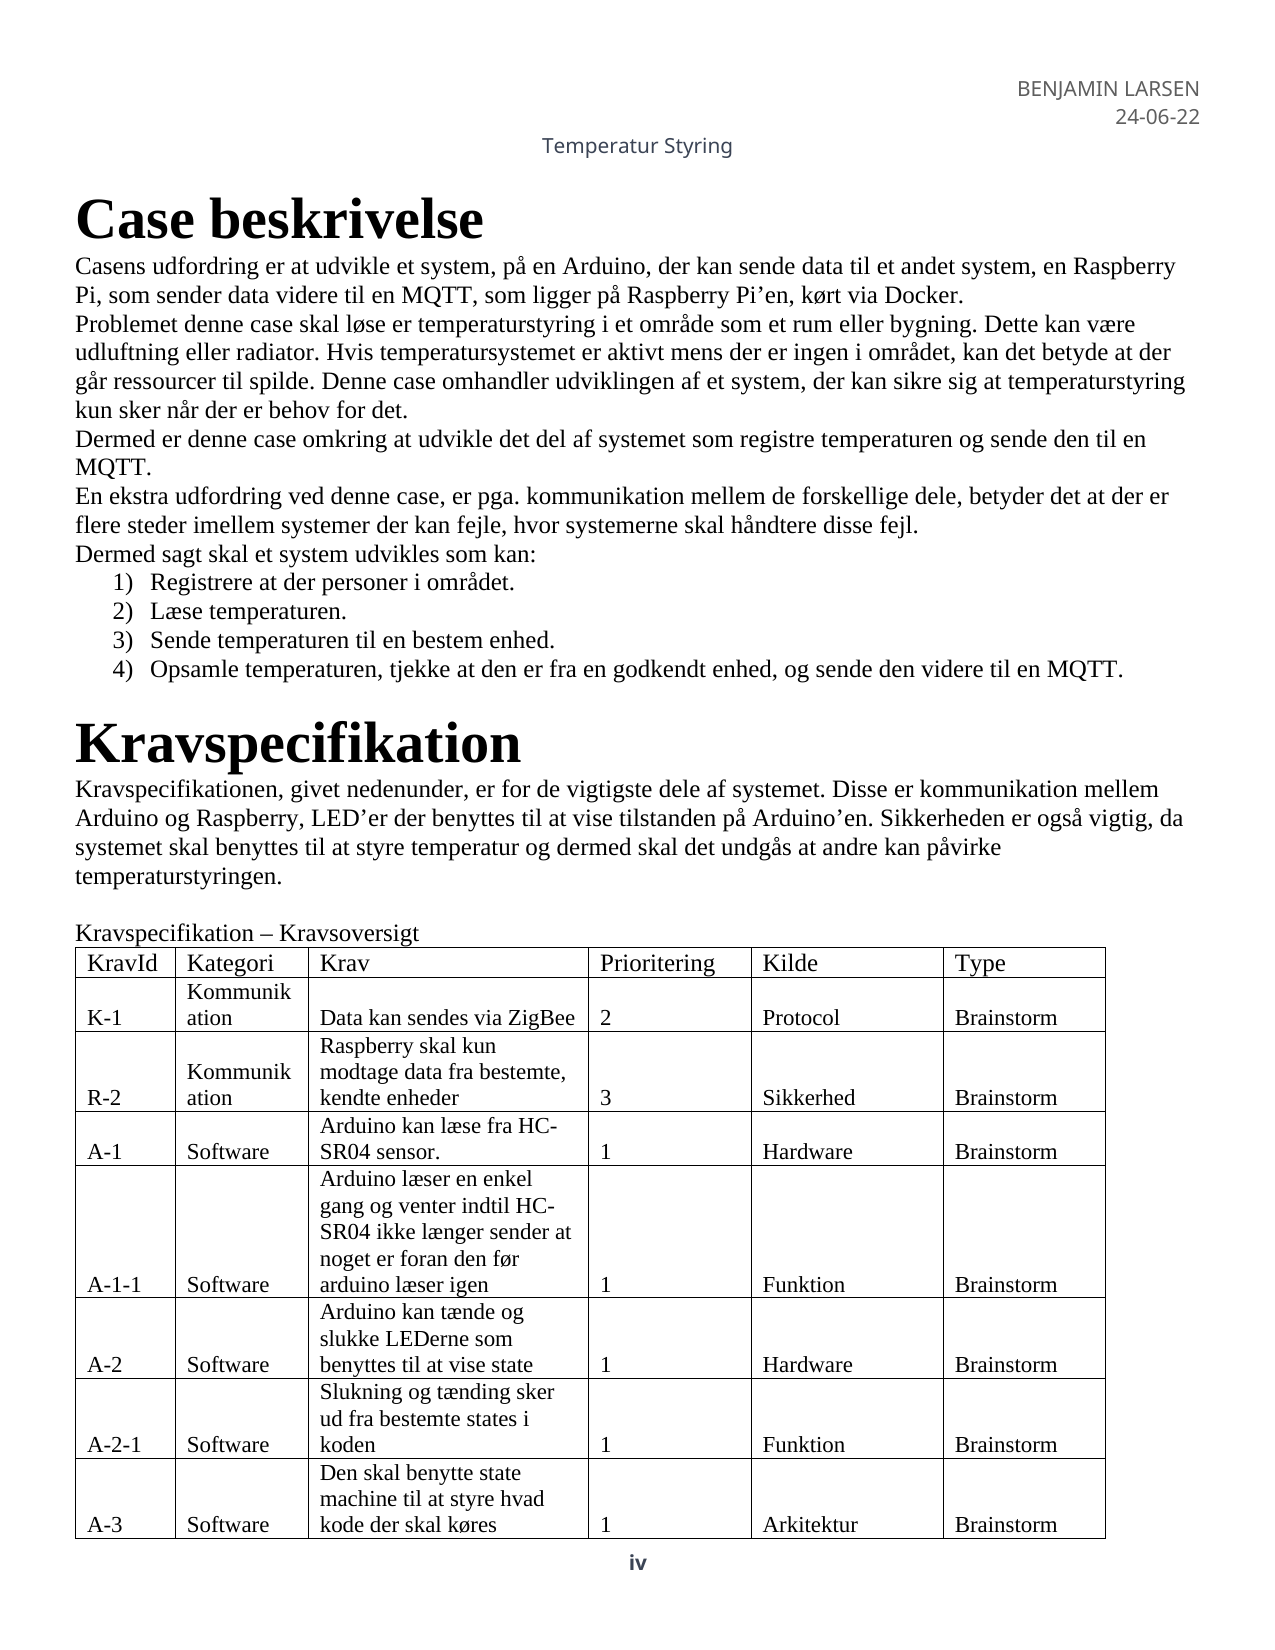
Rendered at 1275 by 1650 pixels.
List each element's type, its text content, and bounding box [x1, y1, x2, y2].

table_cell 1 [589, 1459, 751, 1538]
table_cell 3 [589, 1032, 751, 1111]
table_cell Software [176, 1459, 308, 1538]
table_cell 2 [589, 978, 751, 1031]
table_cell Funktion [752, 1379, 943, 1457]
subtitle Case beskrivelse [75, 184, 1200, 251]
table_cell Software [176, 1298, 308, 1377]
table_cell Software [176, 1112, 308, 1164]
table_cell Sikkerhed [752, 1032, 943, 1111]
table_cell Brainstorm [944, 1459, 1105, 1538]
table_cell Arduino læser en enkel gang og venter indtil HC-SR04 ikke længer sender at noget er foran den før arduino læser igen [309, 1166, 588, 1297]
table_cell A-2 [76, 1298, 175, 1377]
table_cell Slukning og tænding sker ud fra bestemte states i koden [309, 1379, 588, 1457]
text Dermed er denne case omkring at udvikle det del af systemet som registre temperaturen og sende den til en MQTT. [75, 424, 1200, 481]
table_header Prioritering [589, 948, 751, 977]
list Læse temperaturen. [112, 596, 1200, 625]
text Problemet denne case skal løse er temperaturstyring i et område som et rum eller bygning. Dette kan være udluftning eller radiator. Hvis temperatursystemet er aktivt mens der er ingen i området, kan det betyde at der går ressourcer til spilde. Denne case omhandler udviklingen af et system, der kan sikre sig at temperaturstyring kun sker når der er behov for det. [75, 309, 1200, 424]
table_cell Brainstorm [944, 978, 1105, 1031]
table_cell Funktion [752, 1166, 943, 1297]
table_cell Hardware [752, 1298, 943, 1377]
text En ekstra udfordring ved denne case, er pga. kommunikation mellem de forskellige dele, betyder det at der er flere steder imellem systemer der kan fejle, hvor systemerne skal håndtere disse fejl. [75, 481, 1200, 539]
table_cell Data kan sendes via ZigBee [309, 978, 588, 1031]
table_cell Kommunikation [176, 978, 308, 1031]
table_cell 1 [589, 1379, 751, 1457]
table_cell Protocol [752, 978, 943, 1031]
table_cell 1 [589, 1166, 751, 1297]
table_cell Raspberry skal kun modtage data fra bestemte, kendte enheder [309, 1032, 588, 1111]
table_cell A-2-1 [76, 1379, 175, 1457]
text Kravspecifikationen, givet nedenunder, er for de vigtigste dele af systemet. Disse er kommunikation mellem Arduino og Raspberry, LED’er der benyttes til at vise tilstanden på Arduino’en. Sikkerheden er også vigtig, da systemet skal benyttes til at styre temperatur og dermed skal det undgås at andre kan påvirke temperaturstyringen. [75, 774, 1200, 889]
list Sende temperaturen til en bestem enhed. [112, 625, 1200, 654]
list Registrere at der personer i området. [112, 567, 1200, 596]
table_cell Brainstorm [944, 1112, 1105, 1164]
table_cell Arduino kan tænde og slukke LEDerne som benyttes til at vise state [309, 1298, 588, 1377]
table_cell Kommunikation [176, 1032, 308, 1111]
table_cell Software [176, 1379, 308, 1457]
subtitle Kravspecifikation [75, 707, 1200, 774]
table_header Krav [309, 948, 588, 977]
table_header Kategori [176, 948, 308, 977]
table_cell Software [176, 1166, 308, 1297]
table_header Type [944, 948, 1105, 977]
table_header Kilde [752, 948, 943, 977]
table_cell 1 [589, 1112, 751, 1164]
text Dermed sagt skal et system udvikles som kan: [75, 539, 1200, 567]
table_cell 1 [589, 1298, 751, 1377]
text Casens udfordring er at udvikle et system, på en Arduino, der kan sende data til et andet system, en Raspberry Pi, som sender data videre til en MQTT, som ligger på Raspberry Pi’en, kørt via Docker. [75, 251, 1200, 309]
table_cell Brainstorm [944, 1379, 1105, 1457]
text Kravspecifikation – Kravsoversigt [75, 918, 1200, 947]
table_cell A-3 [76, 1459, 175, 1538]
table_cell A-1 [76, 1112, 175, 1164]
table_cell Brainstorm [944, 1032, 1105, 1111]
table_header KravId [76, 948, 175, 977]
table_cell Den skal benytte state machine til at styre hvad kode der skal køres [309, 1459, 588, 1538]
table_cell K-1 [76, 978, 175, 1031]
table_cell Brainstorm [944, 1298, 1105, 1377]
table_cell Arkitektur [752, 1459, 943, 1538]
table_cell Arduino kan læse fra HC-SR04 sensor. [309, 1112, 588, 1164]
table_cell Brainstorm [944, 1166, 1105, 1297]
table_cell R-2 [76, 1032, 175, 1111]
table_cell Hardware [752, 1112, 943, 1164]
list Opsamle temperaturen, tjekke at den er fra en godkendt enhed, og sende den videre til en MQTT. [112, 654, 1200, 682]
table_cell A-1-1 [76, 1166, 175, 1297]
